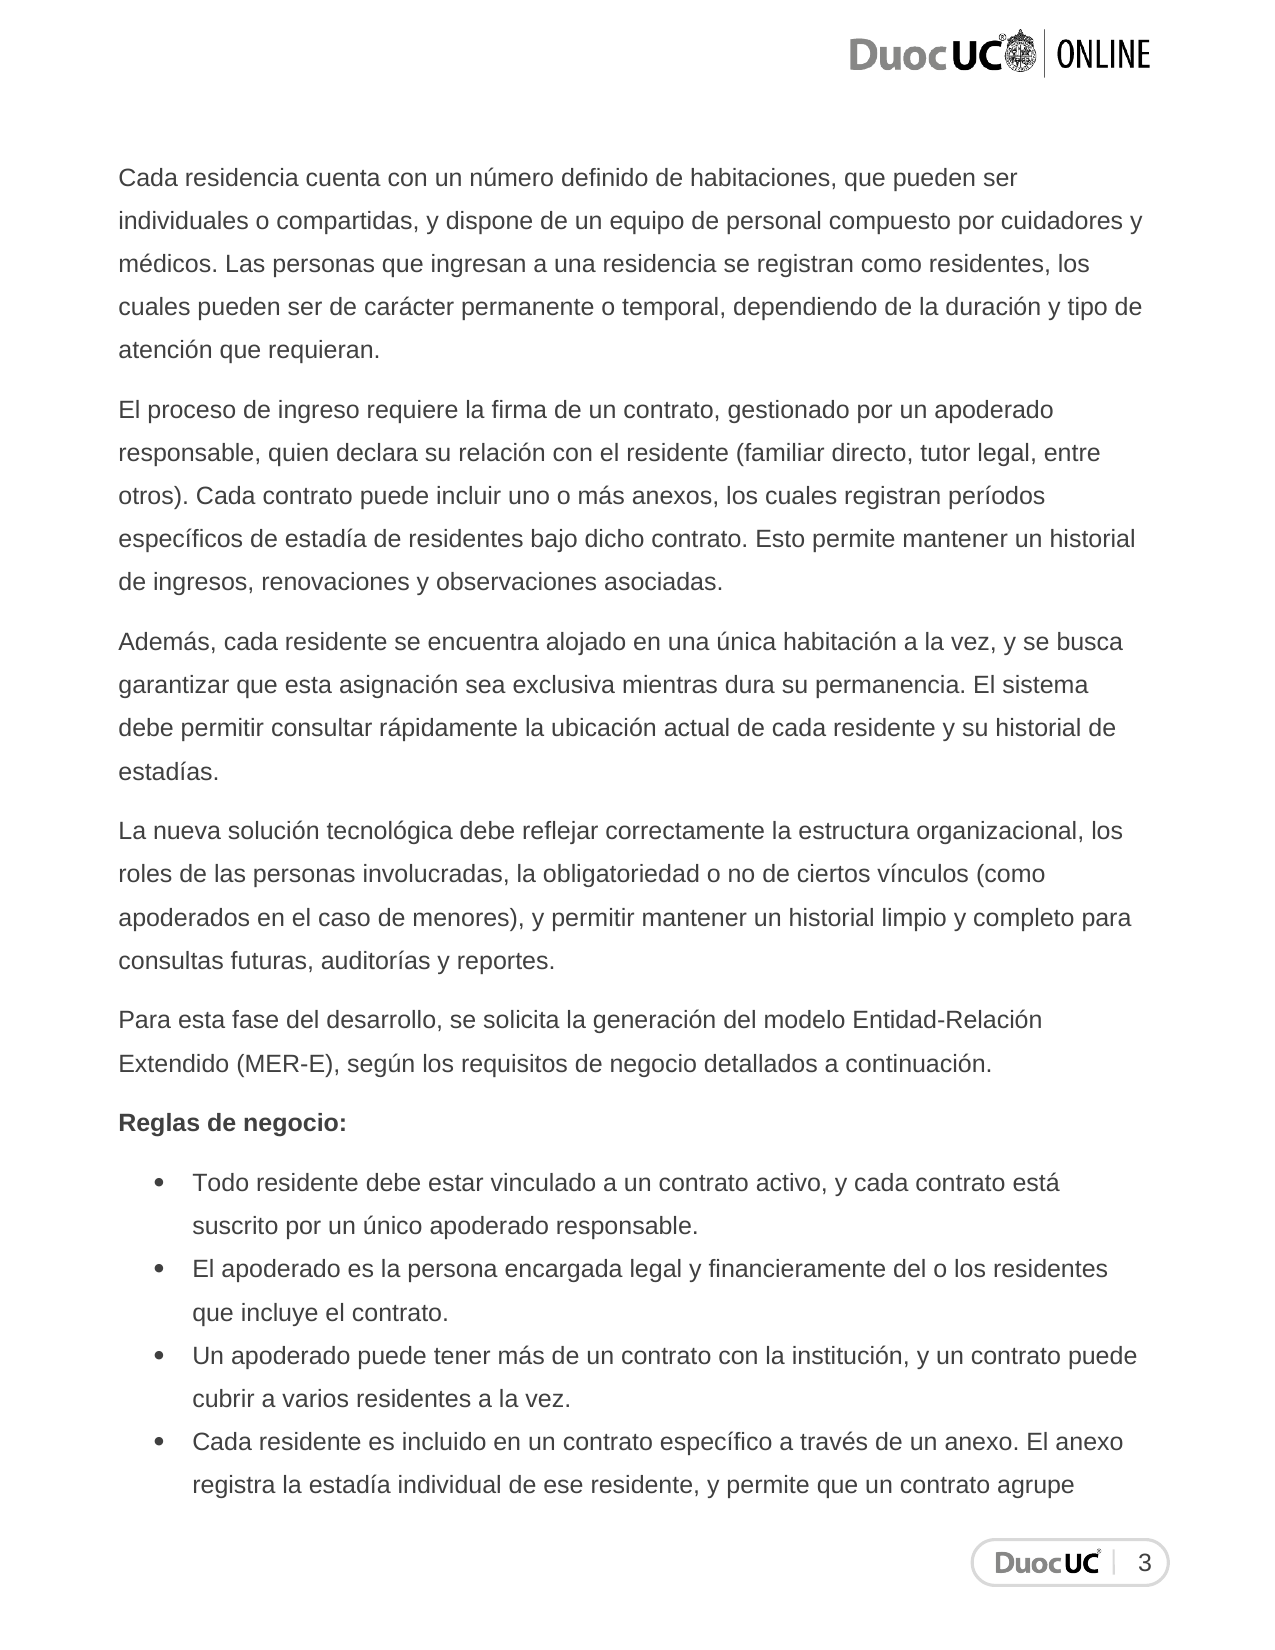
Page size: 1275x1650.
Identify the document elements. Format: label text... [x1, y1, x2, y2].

text Cada residencia cuenta con un número definido de habitaciones, que pueden ser individuales o compartidas, y dispone de un equipo de personal compuesto por cuidadores y médicos. Las personas que ingresan a una residencia se registran como residentes, los cuales pueden ser de carácter permanente o temporal, dependiendo de la duración y tipo de atención que requieran. [118, 162, 1152, 364]
text Para esta fase del desarrollo, se solicita la generación del modelo Entidad-Relación Extendido (MER-E), según los requisitos de negocio detallados a continuación. [118, 1005, 1152, 1077]
list Un apoderado puede tener más de un contrato con la institución, y un contrato puede cubrir a varios residentes a la vez. [154, 1341, 1152, 1413]
list El apoderado es la persona encargada legal y financieramente del o los residentes que incluye el contrato. [154, 1254, 1152, 1326]
list Todo residente debe estar vinculado a un contrato activo, y cada contrato está suscrito por un único apoderado responsable. [154, 1168, 1152, 1240]
picture [982, 1542, 1115, 1583]
picture [830, 3, 1170, 96]
text El proceso de ingreso requiere la firma de un contrato, gestionado por un apoderado responsable, quien declara su relación con el residente (familiar directo, tutor legal, entre otros). Cada contrato puede incluir uno o más anexos, los cuales registran períodos específicos de estadía de residentes bajo dicho contrato. Esto permite mantener un historial de ingresos, renovaciones y observaciones asociadas. [118, 395, 1152, 596]
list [154, 1427, 1152, 1499]
text Reglas de negocio: [118, 1108, 1152, 1137]
text Además, cada residente se encuentra alojado en una única habitación a la vez, y se busca garantizar que esta asignación sea exclusiva mientras dura su permanencia. El sistema debe permitir consultar rápidamente la ubicación actual de cada residente y su historial de estadías. [118, 627, 1152, 785]
text La nueva solución tecnológica debe reflejar correctamente la estructura organizacional, los roles de las personas involucradas, la obligatoriedad o no de ciertos vínculos (como apoderados en el caso de menores), y permitir mantener un historial limpio y completo para consultas futuras, auditorías y reportes. [118, 816, 1152, 974]
